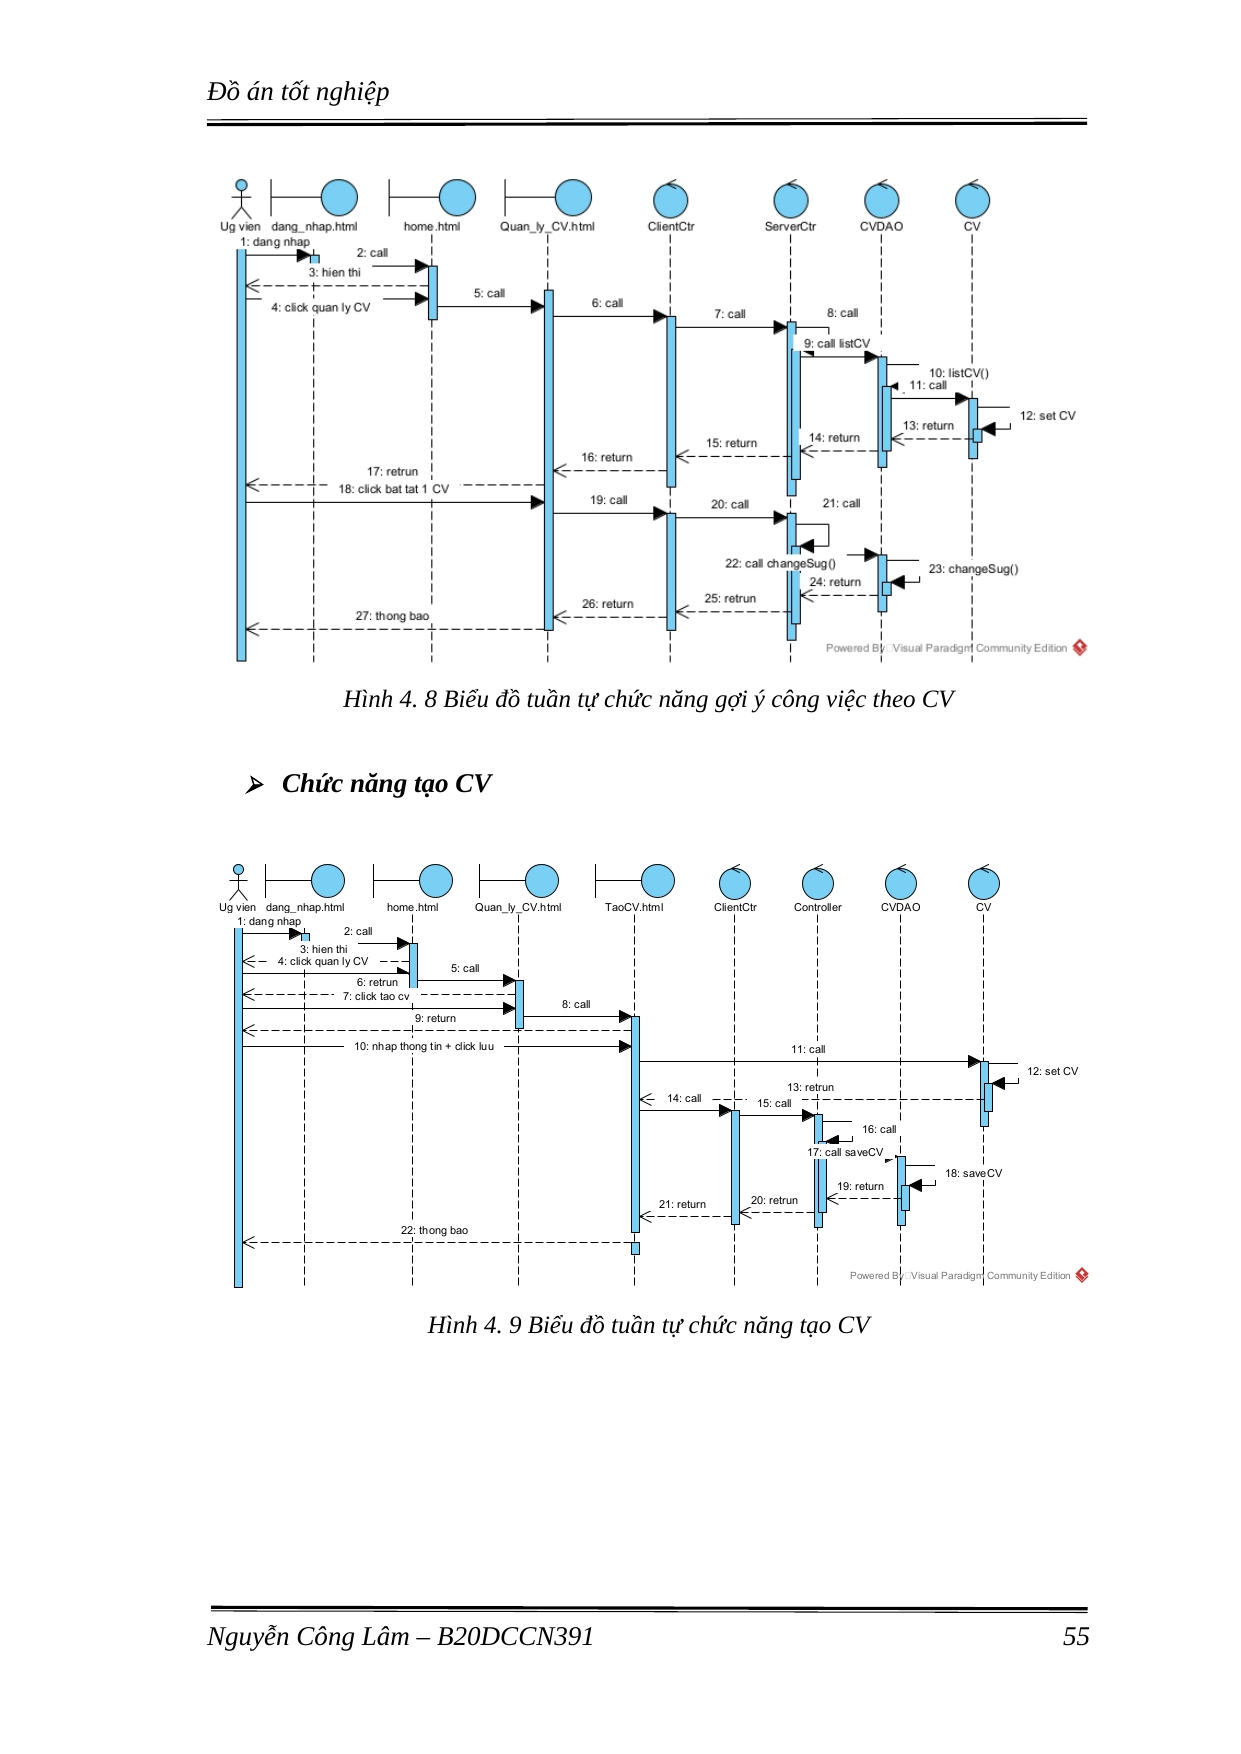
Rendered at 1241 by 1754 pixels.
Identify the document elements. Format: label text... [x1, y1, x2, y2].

picture [206, 177, 1093, 666]
picture [206, 862, 1093, 1292]
list Chức năng tạo CV [244, 767, 1092, 799]
